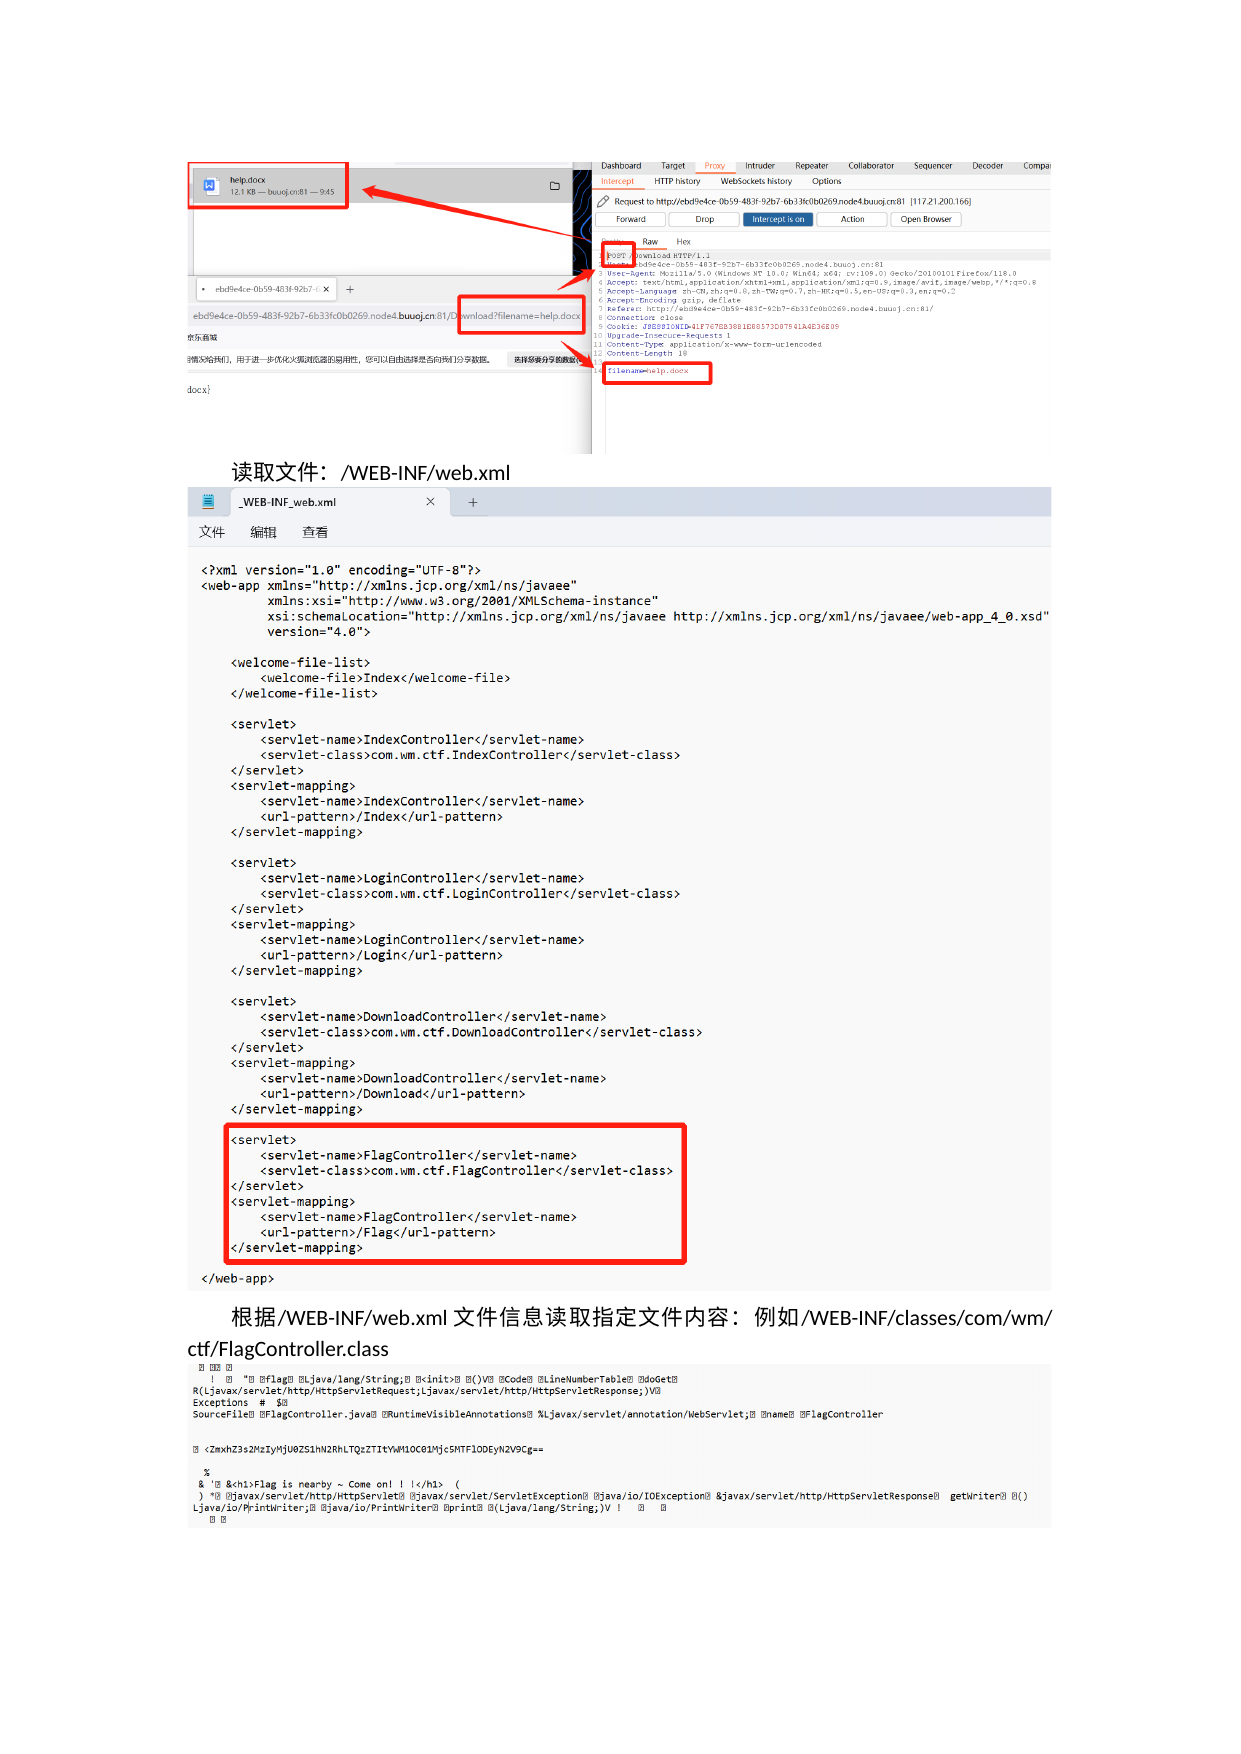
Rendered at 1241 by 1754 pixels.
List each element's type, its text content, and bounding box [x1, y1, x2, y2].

picture [187, 1364, 1052, 1528]
list 根据/WEB-INF/web.xml文件信息读取指定文件内容：例如/WEB-INF/classes/com/wm/ctf/FlagController.class [187, 1299, 1053, 1364]
picture [187, 487, 1052, 1291]
picture [187, 162, 1051, 454]
list 读取文件：/WEB-INF/web.xml [187, 454, 1053, 487]
